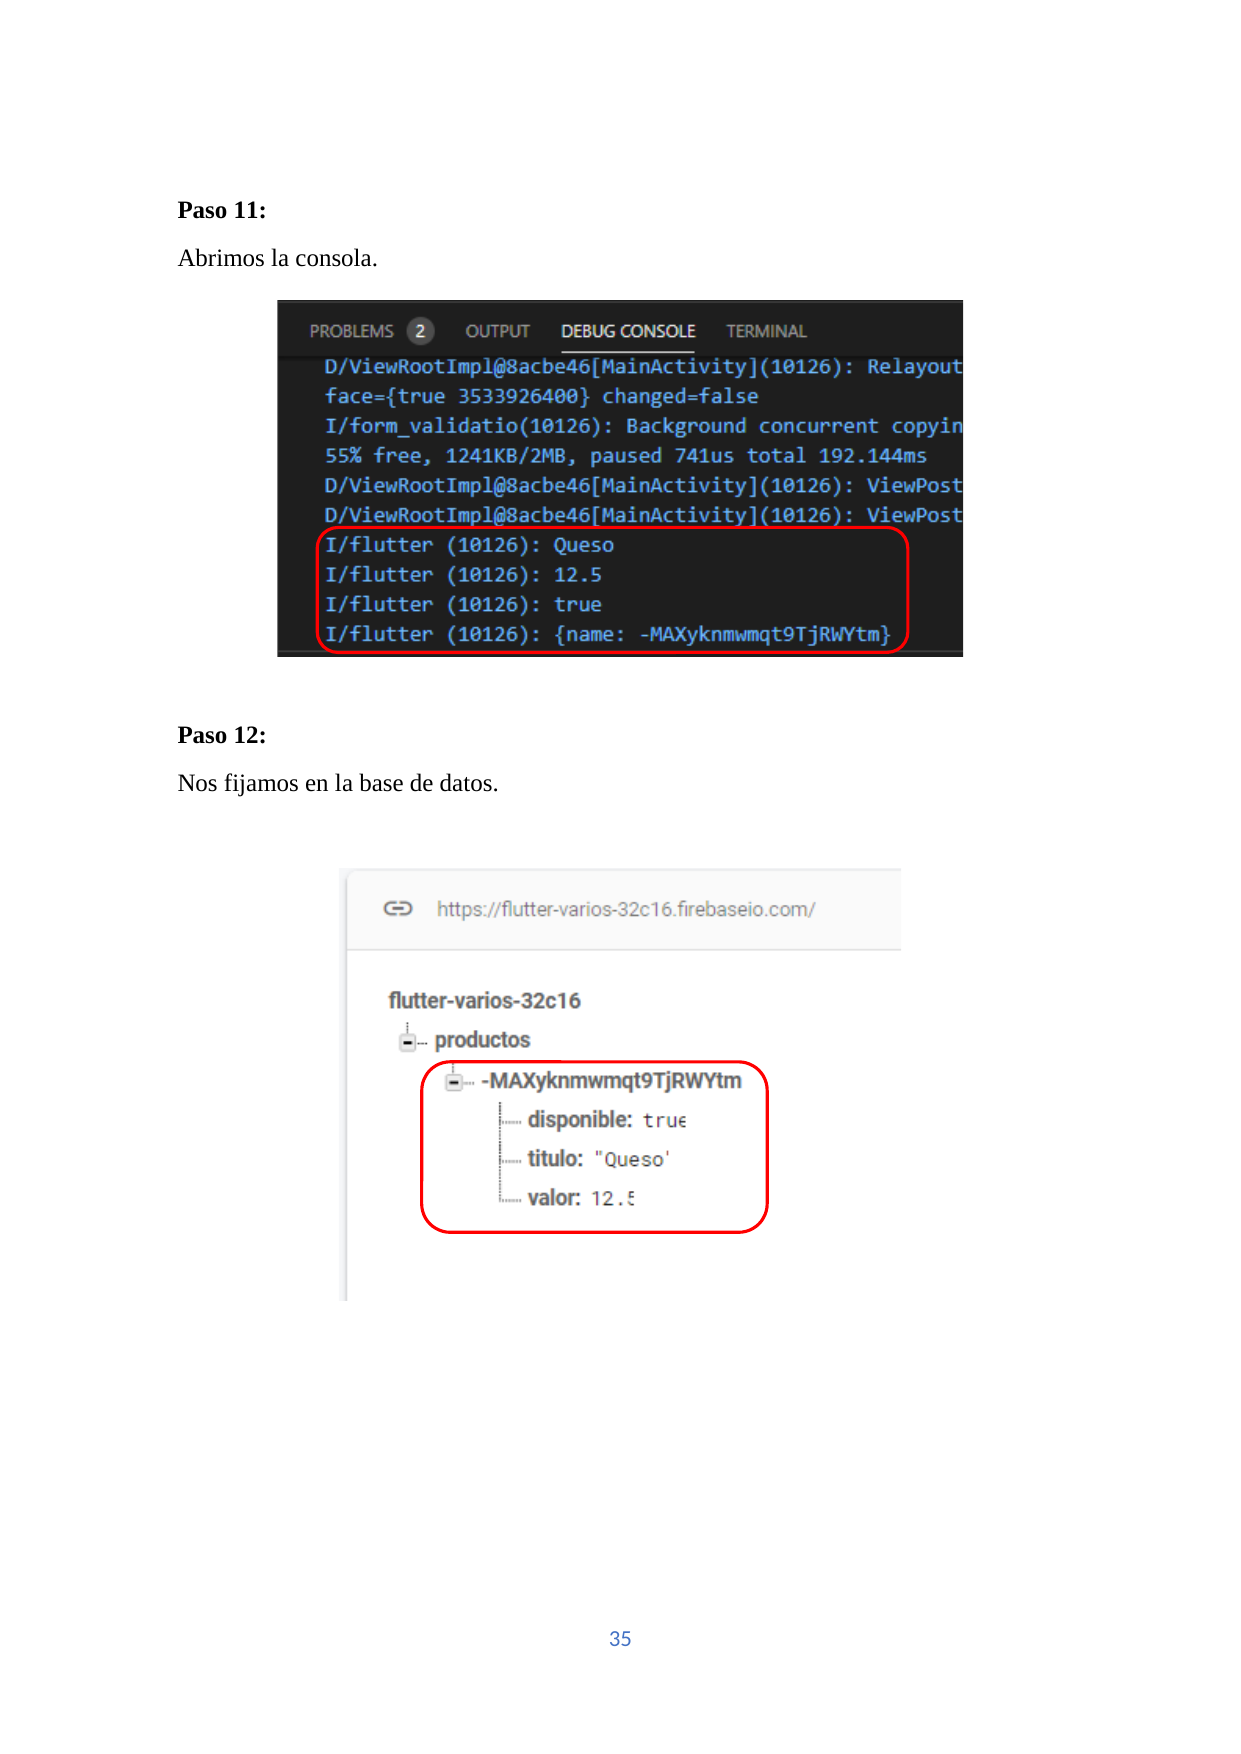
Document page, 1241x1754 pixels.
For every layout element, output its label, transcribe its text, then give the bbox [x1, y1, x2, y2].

text Paso 12: [177, 720, 1063, 749]
picture [277, 300, 964, 657]
text Paso 11: [177, 195, 1063, 224]
text Abrimos la consola. [177, 243, 1063, 272]
picture [338, 868, 902, 1301]
text Nos fijamos en la base de datos. [177, 768, 1063, 797]
